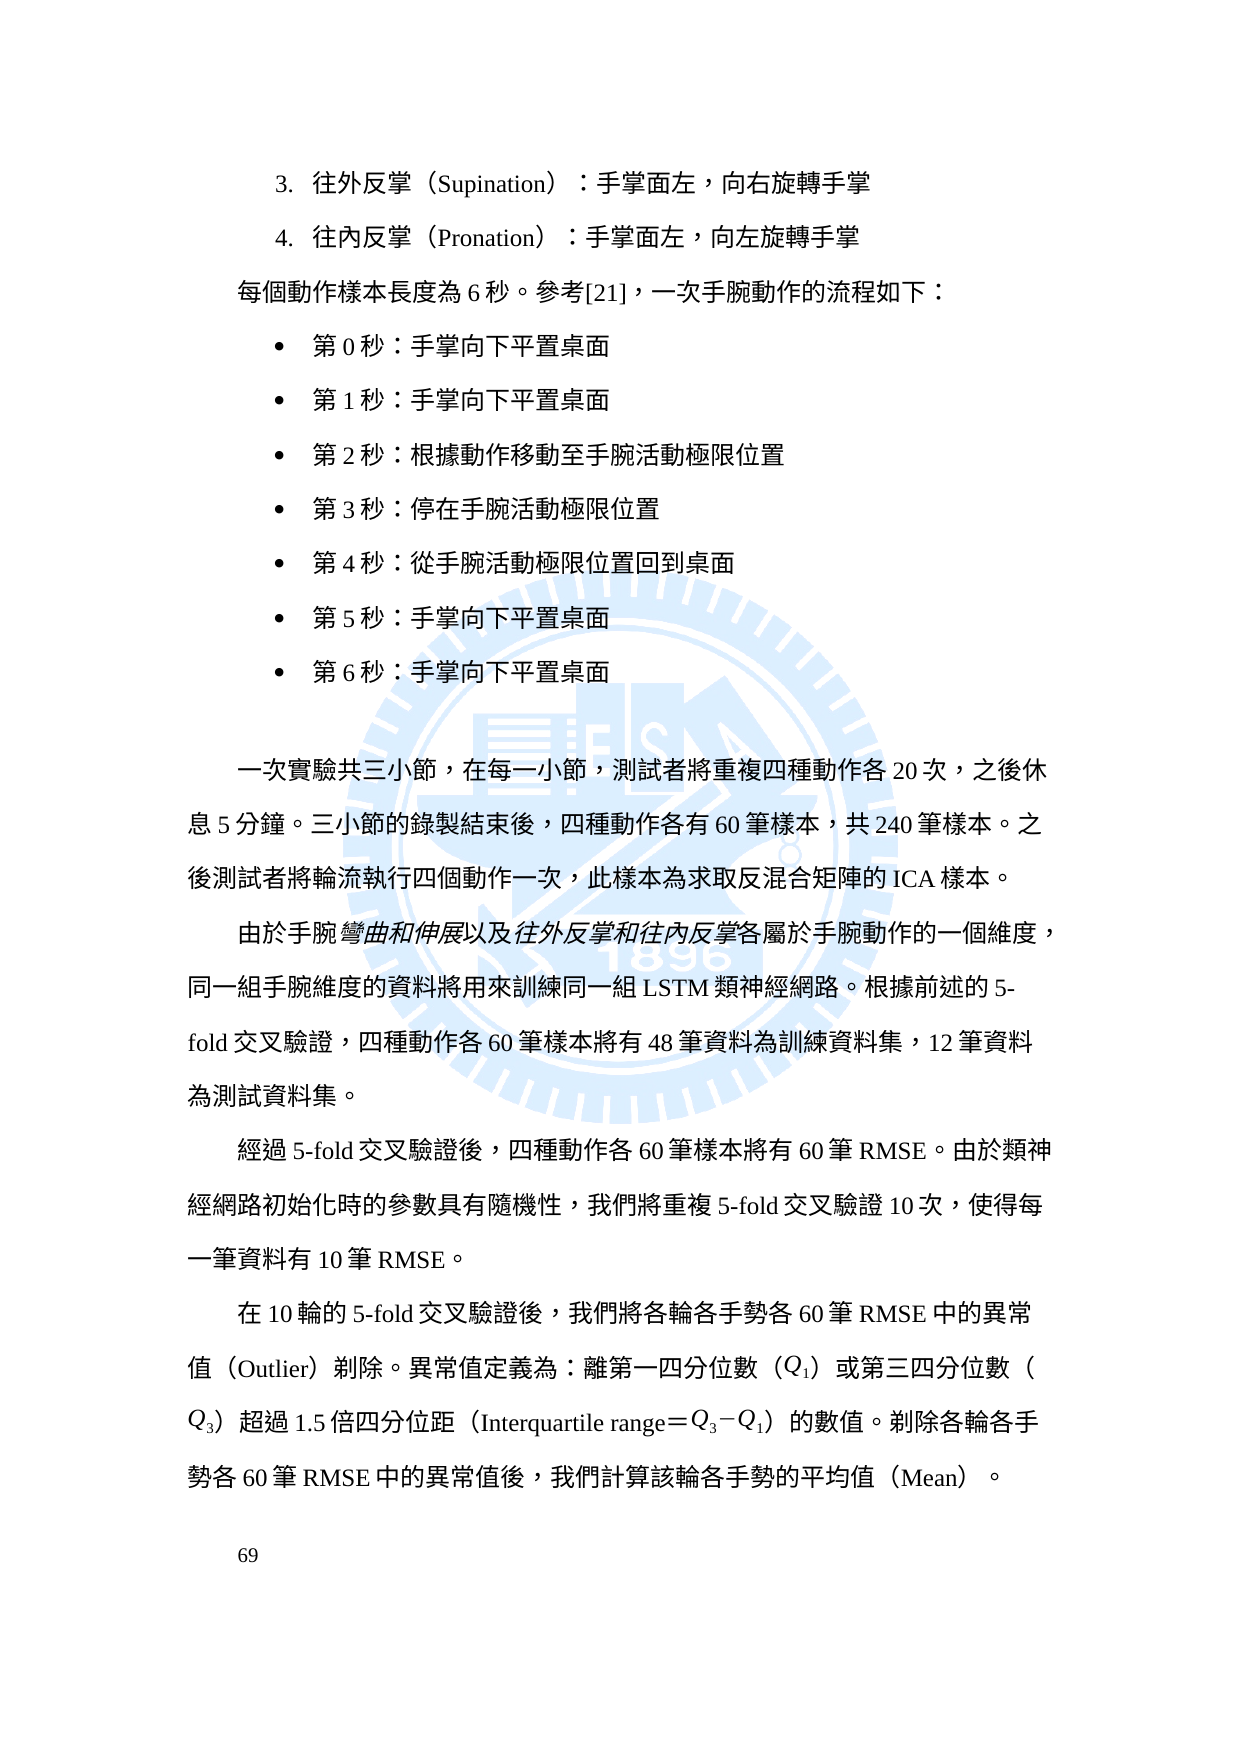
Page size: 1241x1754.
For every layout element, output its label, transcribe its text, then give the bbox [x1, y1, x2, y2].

list 第0秒：手掌向下平置桌面 [275, 326, 1053, 363]
list 第2秒：根據動作移動至手腕活動極限位置 [275, 435, 1053, 471]
text 經過5-fold交叉驗證後，四種動作各60筆樣本將有60筆RMSE。由於類神經網路初始化時的參數具有隨機性，我們將重複5-fold交叉驗證10次，使得每一筆資料有10筆RMSE。 [187, 1131, 1053, 1276]
text 在10輪的5-fold交叉驗證後，我們將各輪各手勢各60筆RMSE中的異常值（Outlier）剃除。異常值定義為：離第一四分位數（）或第三四分位數（）超過1.5倍四分位距（Interquartile range＝）的數值。剃除各輪各手勢各60筆RMSE中的異常值後，我們計算該輪各手勢的平均值（Mean）。 [187, 1294, 1053, 1493]
text 每個動作樣本長度為6秒。參考[21]，一次手腕動作的流程如下： [187, 272, 1053, 308]
list 往外反掌（Supination）：手掌面左，向右旋轉手掌 [275, 163, 1053, 199]
list 第6秒：手掌向下平置桌面 [275, 653, 1053, 689]
list 第5秒：手掌向下平置桌面 [275, 598, 1053, 634]
list 往內反掌（Pronation）：手掌面左，向左旋轉手掌 [275, 218, 1053, 254]
list 第3秒：停在手腕活動極限位置 [275, 489, 1053, 526]
list 第4秒：從手腕活動極限位置回到桌面 [275, 544, 1053, 580]
text 一次實驗共三小節，在每一小節，測試者將重複四種動作各20次，之後休息5分鐘。三小節的錄製結束後，四種動作各有60筆樣本，共240筆樣本。之後測試者將輪流執行四個動作一次，此樣本為求取反混合矩陣的ICA樣本。 [187, 750, 1053, 895]
text 由於手腕彎曲和伸展以及往外反掌和往內反掌各屬於手腕動作的一個維度，同一組手腕維度的資料將用來訓練同一組LSTM類神經網路。根據前述的5-fold交叉驗證，四種動作各60筆樣本將有48筆資料為訓練資料集，12筆資料為測試資料集。 [187, 913, 1053, 1113]
list 第1秒：手掌向下平置桌面 [275, 381, 1053, 417]
